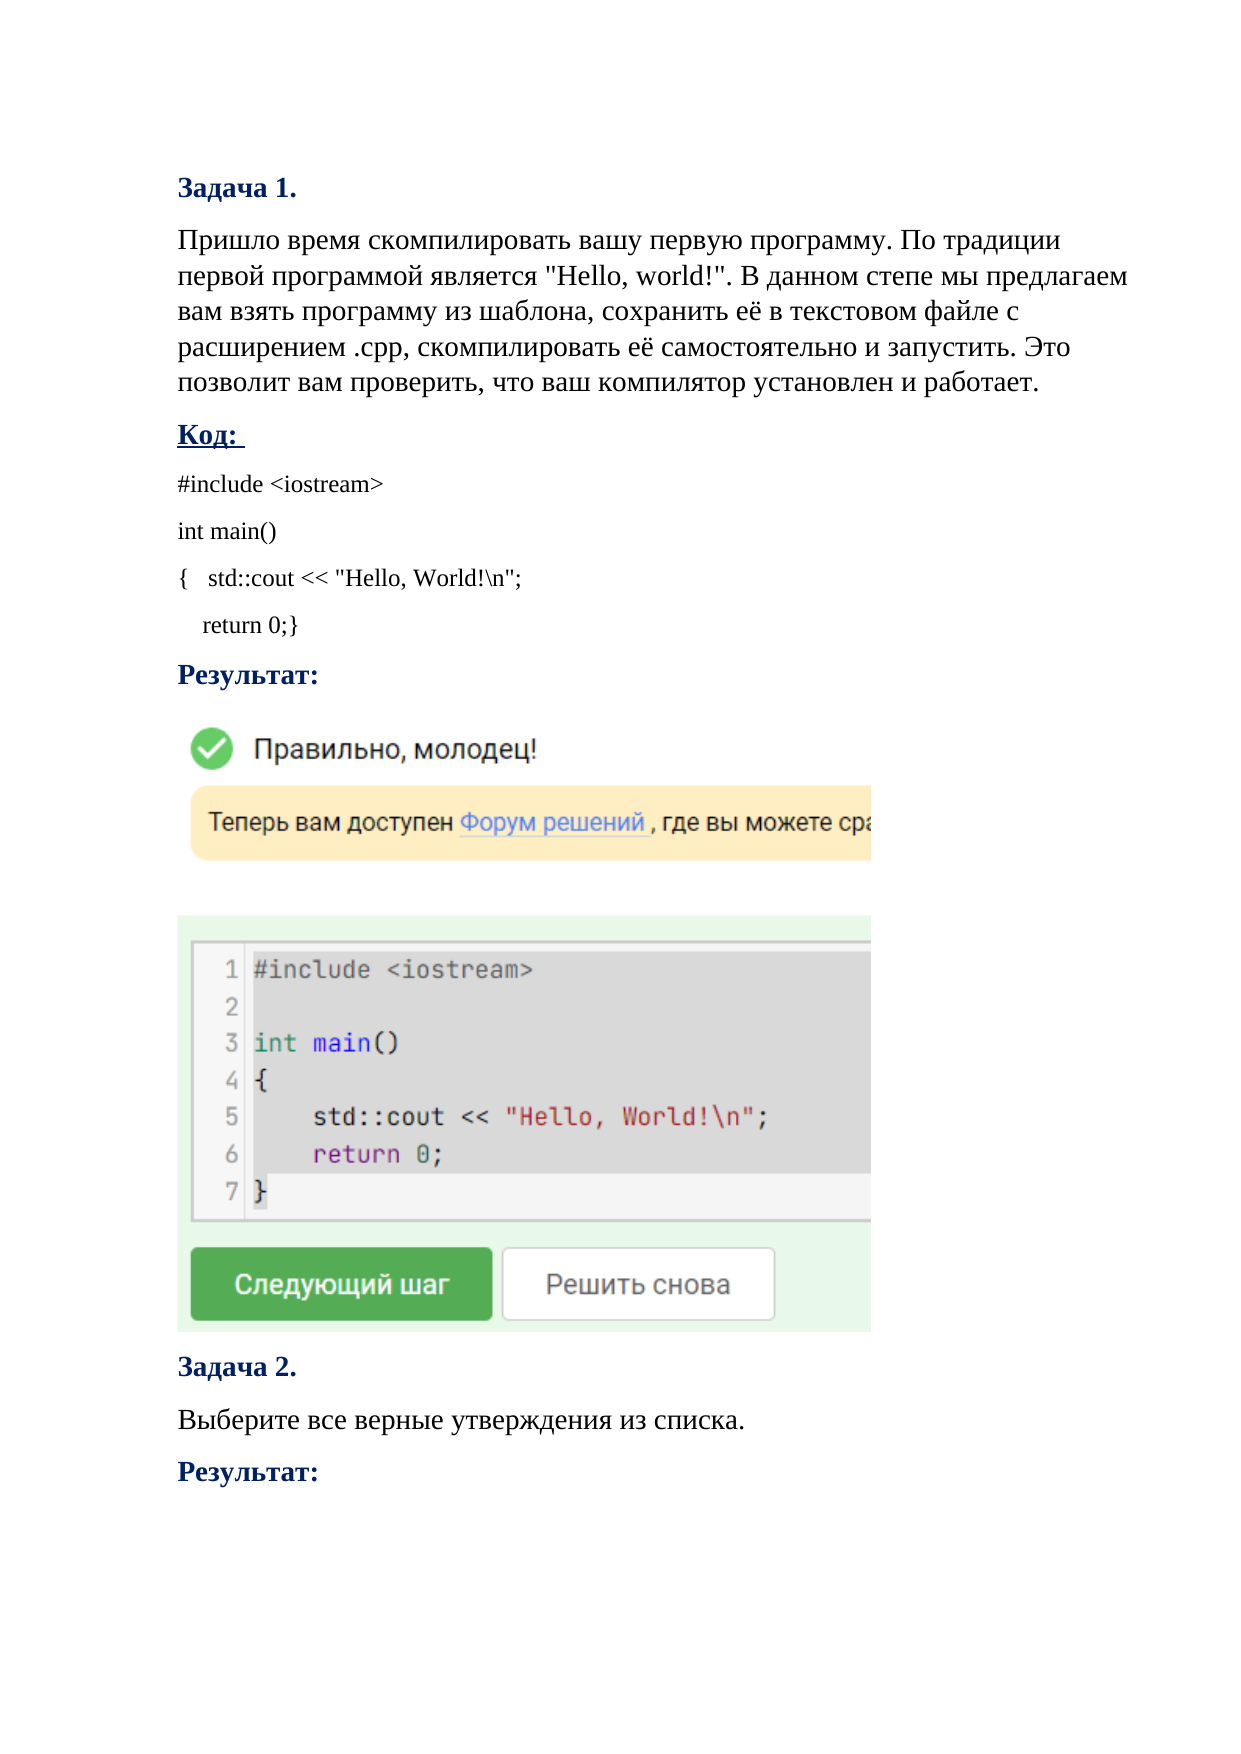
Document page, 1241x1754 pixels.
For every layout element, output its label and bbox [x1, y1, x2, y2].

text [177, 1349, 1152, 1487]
picture [177, 709, 871, 1332]
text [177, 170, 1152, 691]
